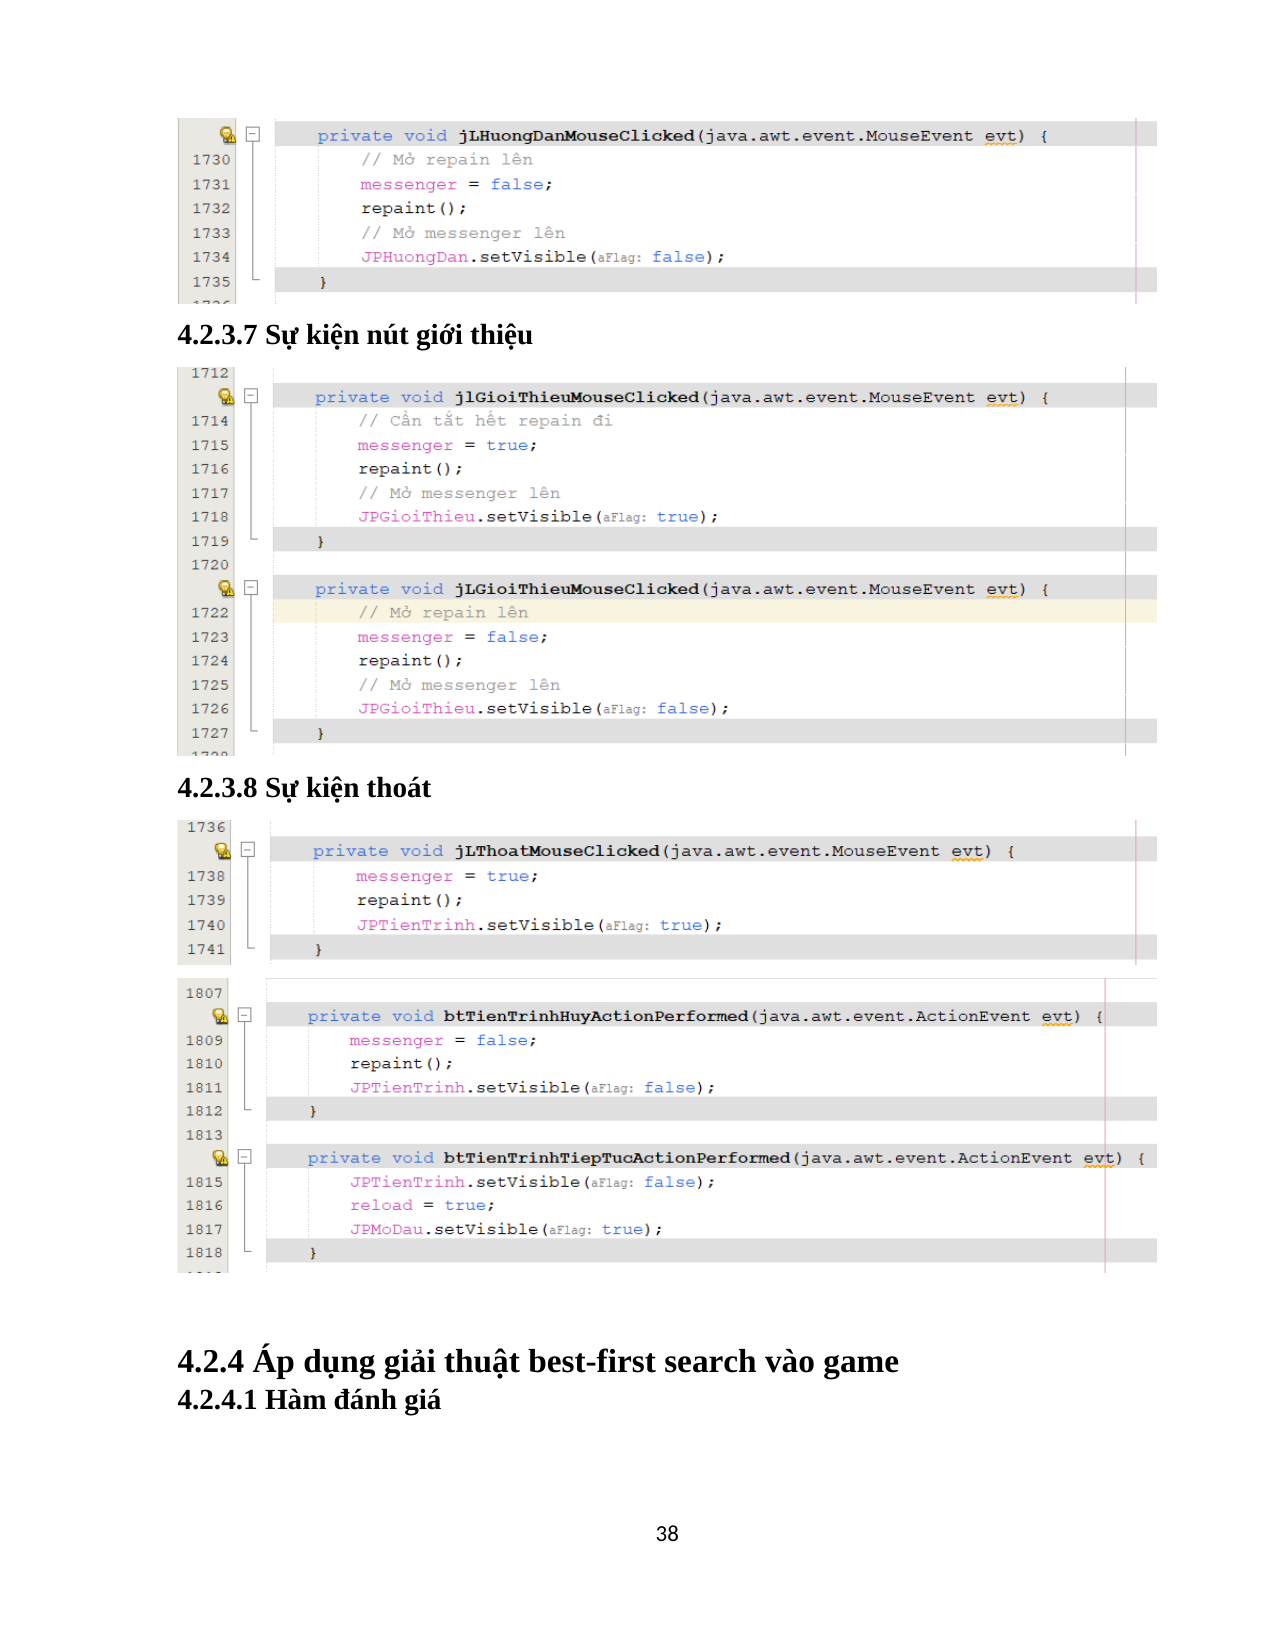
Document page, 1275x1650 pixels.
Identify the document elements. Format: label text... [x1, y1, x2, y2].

picture [177, 820, 1157, 965]
text 4.2.3.7 Sự kiện nút giới thiệu [177, 317, 1157, 351]
picture [177, 118, 1157, 304]
text 4.2.3.8 Sự kiện thoát [177, 770, 1157, 803]
picture [177, 978, 1157, 1273]
picture [177, 367, 1157, 756]
subtitle 4.2.4 Áp dụng giải thuật best-first search vào game [177, 1341, 1157, 1379]
text 4.2.4.1 Hàm đánh giá [177, 1382, 1157, 1416]
